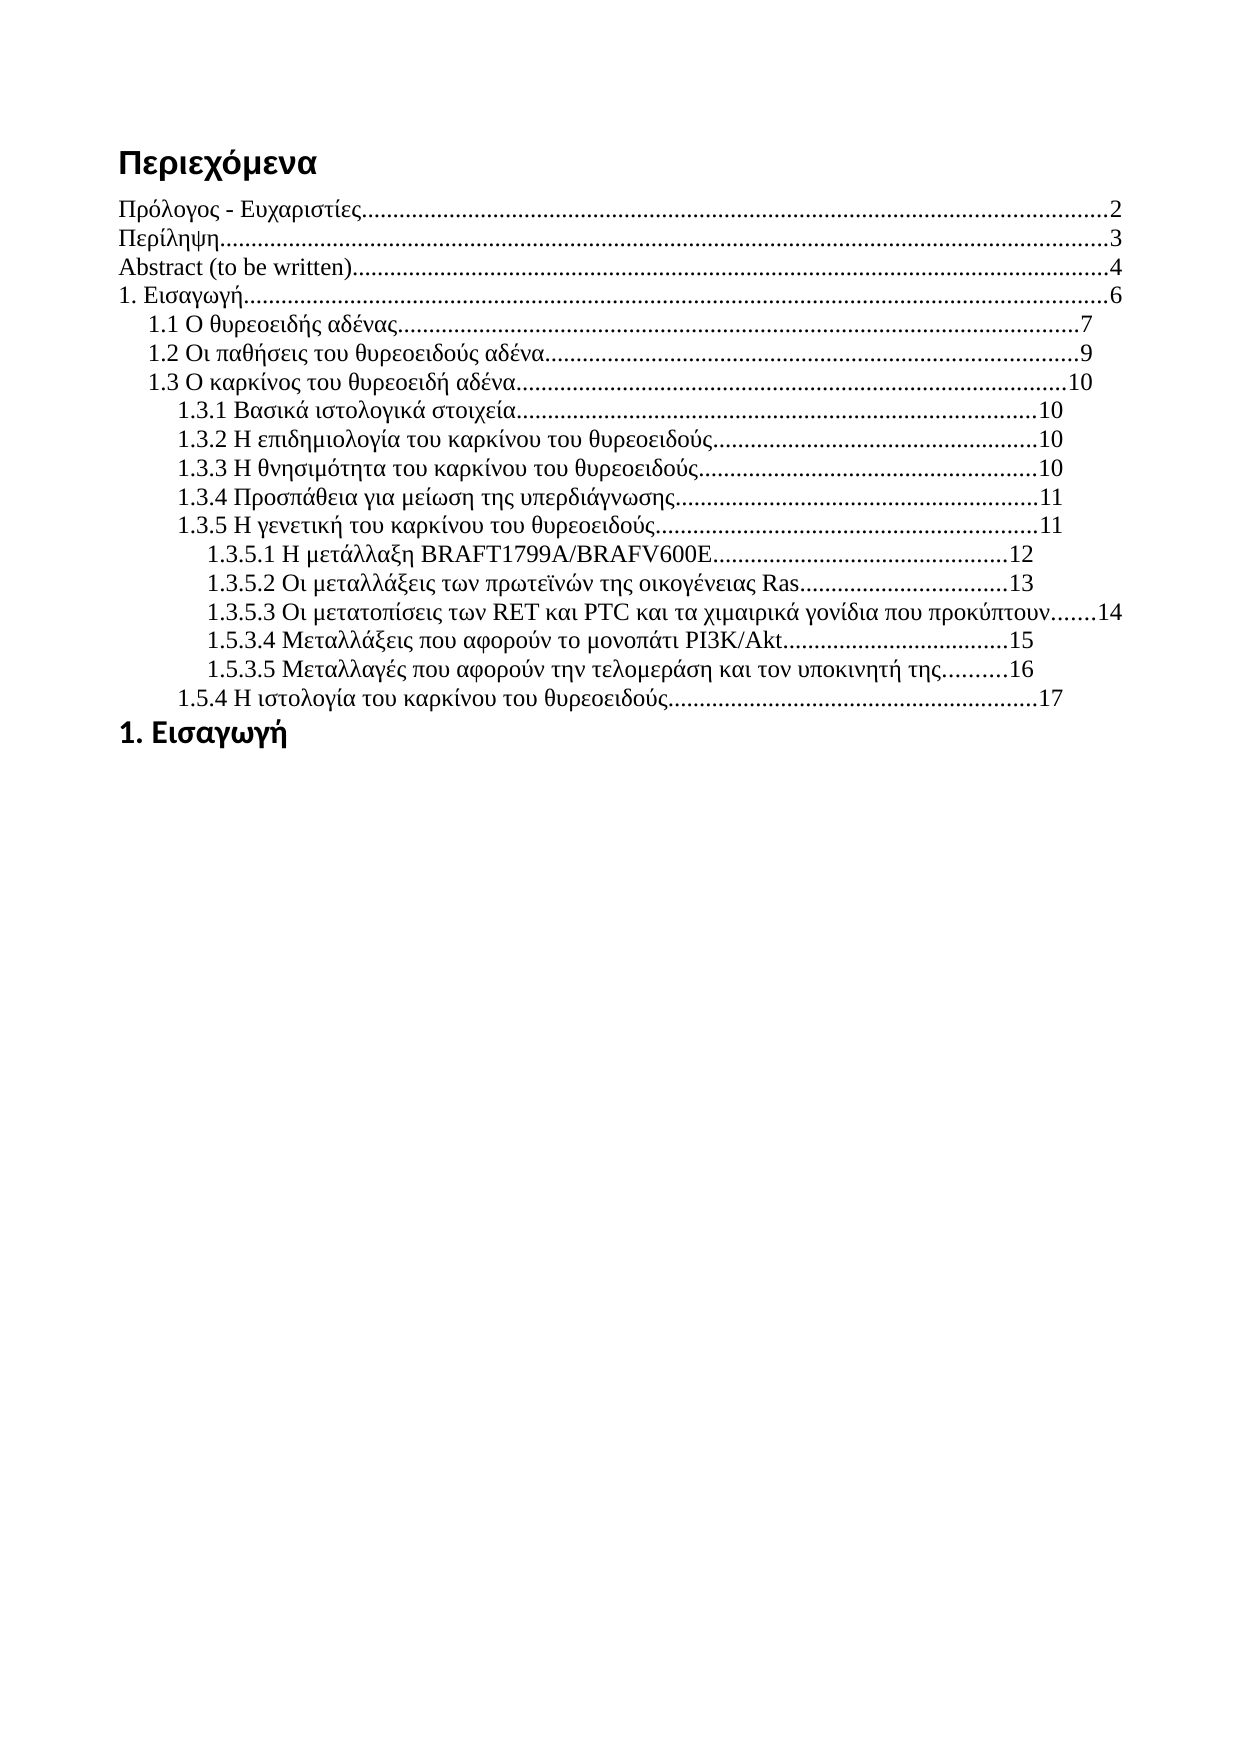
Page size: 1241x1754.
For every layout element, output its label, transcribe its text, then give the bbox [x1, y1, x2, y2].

text Abstract (to be written) 4 [118, 252, 1122, 280]
text 1.5.4 Η ιστολογία του καρκίνου του θυρεοειδούς 17 [177, 683, 1122, 712]
text 1.1 Ο θυρεοειδής αδένας 7 [148, 309, 1122, 338]
text 1.3 Ο καρκίνος του θυρεοειδή αδένα 10 [148, 367, 1122, 395]
text Πρόλογος - Ευχαριστίες 2 [118, 194, 1122, 223]
text 1. Εισαγωγή 6 [118, 280, 1122, 309]
text 1.5.3.4 Μεταλλάξεις που αφορούν το μονοπάτι PI3K/Akt 15 [207, 625, 1122, 654]
text 1.3.5 Η γενετική του καρκίνου του θυρεοειδούς 11 [177, 510, 1122, 539]
text 1.3.5.3 Οι μετατοπίσεις των RET και PTC και τα χιμαιρικά γονίδια που προκύπτουν 14 [207, 597, 1122, 625]
text 1.3.5.2 Οι μεταλλάξεις των πρωτεϊνών της οικογένειας Ras 13 [207, 568, 1122, 597]
text 1.3.1 Βασικά ιστολογικά στοιχεία 10 [177, 395, 1122, 424]
text 1.5.3.5 Μεταλλαγές που αφορούν την τελομεράση και τον υποκινητή της 16 [207, 654, 1122, 683]
text 1.3.3 Η θνησιμότητα του καρκίνου του θυρεοειδούς 10 [177, 453, 1122, 482]
text 1.3.4 Προσπάθεια για μείωση της υπερδιάγνωσης 11 [177, 482, 1122, 510]
subtitle Περιεχόμενα [118, 143, 1122, 182]
text Περίληψη 3 [118, 223, 1122, 252]
text 1.3.2 Η επιδημιολογία του καρκίνου του θυρεοειδούς 10 [177, 424, 1122, 453]
list 1. Εισαγωγή [118, 712, 1122, 752]
text 1.3.5.1 Η μετάλλαξη BRAFT1799A/BRAFV600E 12 [207, 539, 1122, 568]
text 1.2 Οι παθήσεις του θυρεοειδούς αδένα 9 [148, 338, 1122, 367]
